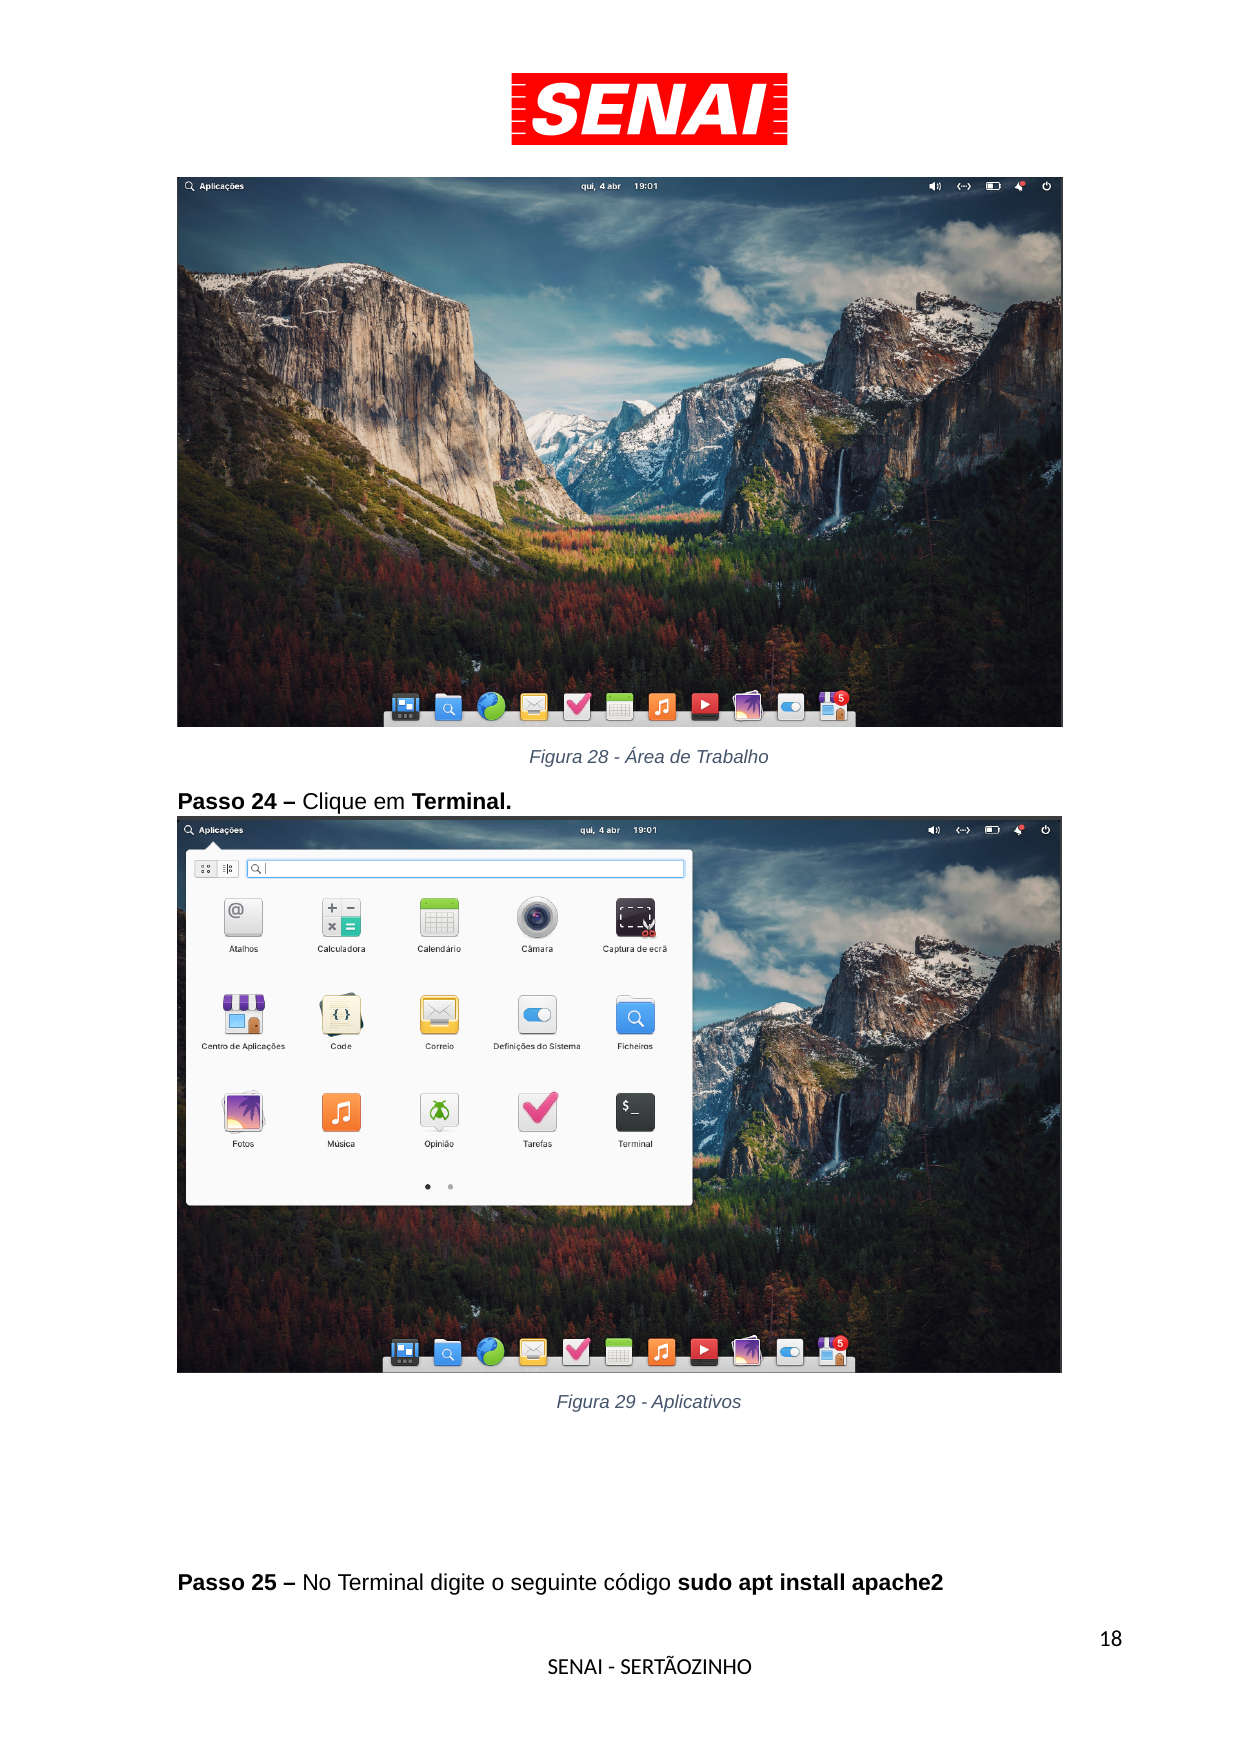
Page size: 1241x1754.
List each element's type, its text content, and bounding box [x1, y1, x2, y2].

text Figura 28 - Área de Trabalho [177, 746, 1122, 767]
text Figura 29 - Aplicativos [177, 1391, 1122, 1413]
text Passo 25 – No Terminal digite o seguinte código sudo apt install apache2 [177, 1569, 1122, 1595]
picture [511, 73, 788, 145]
picture [177, 177, 1063, 727]
picture [177, 816, 1062, 1373]
